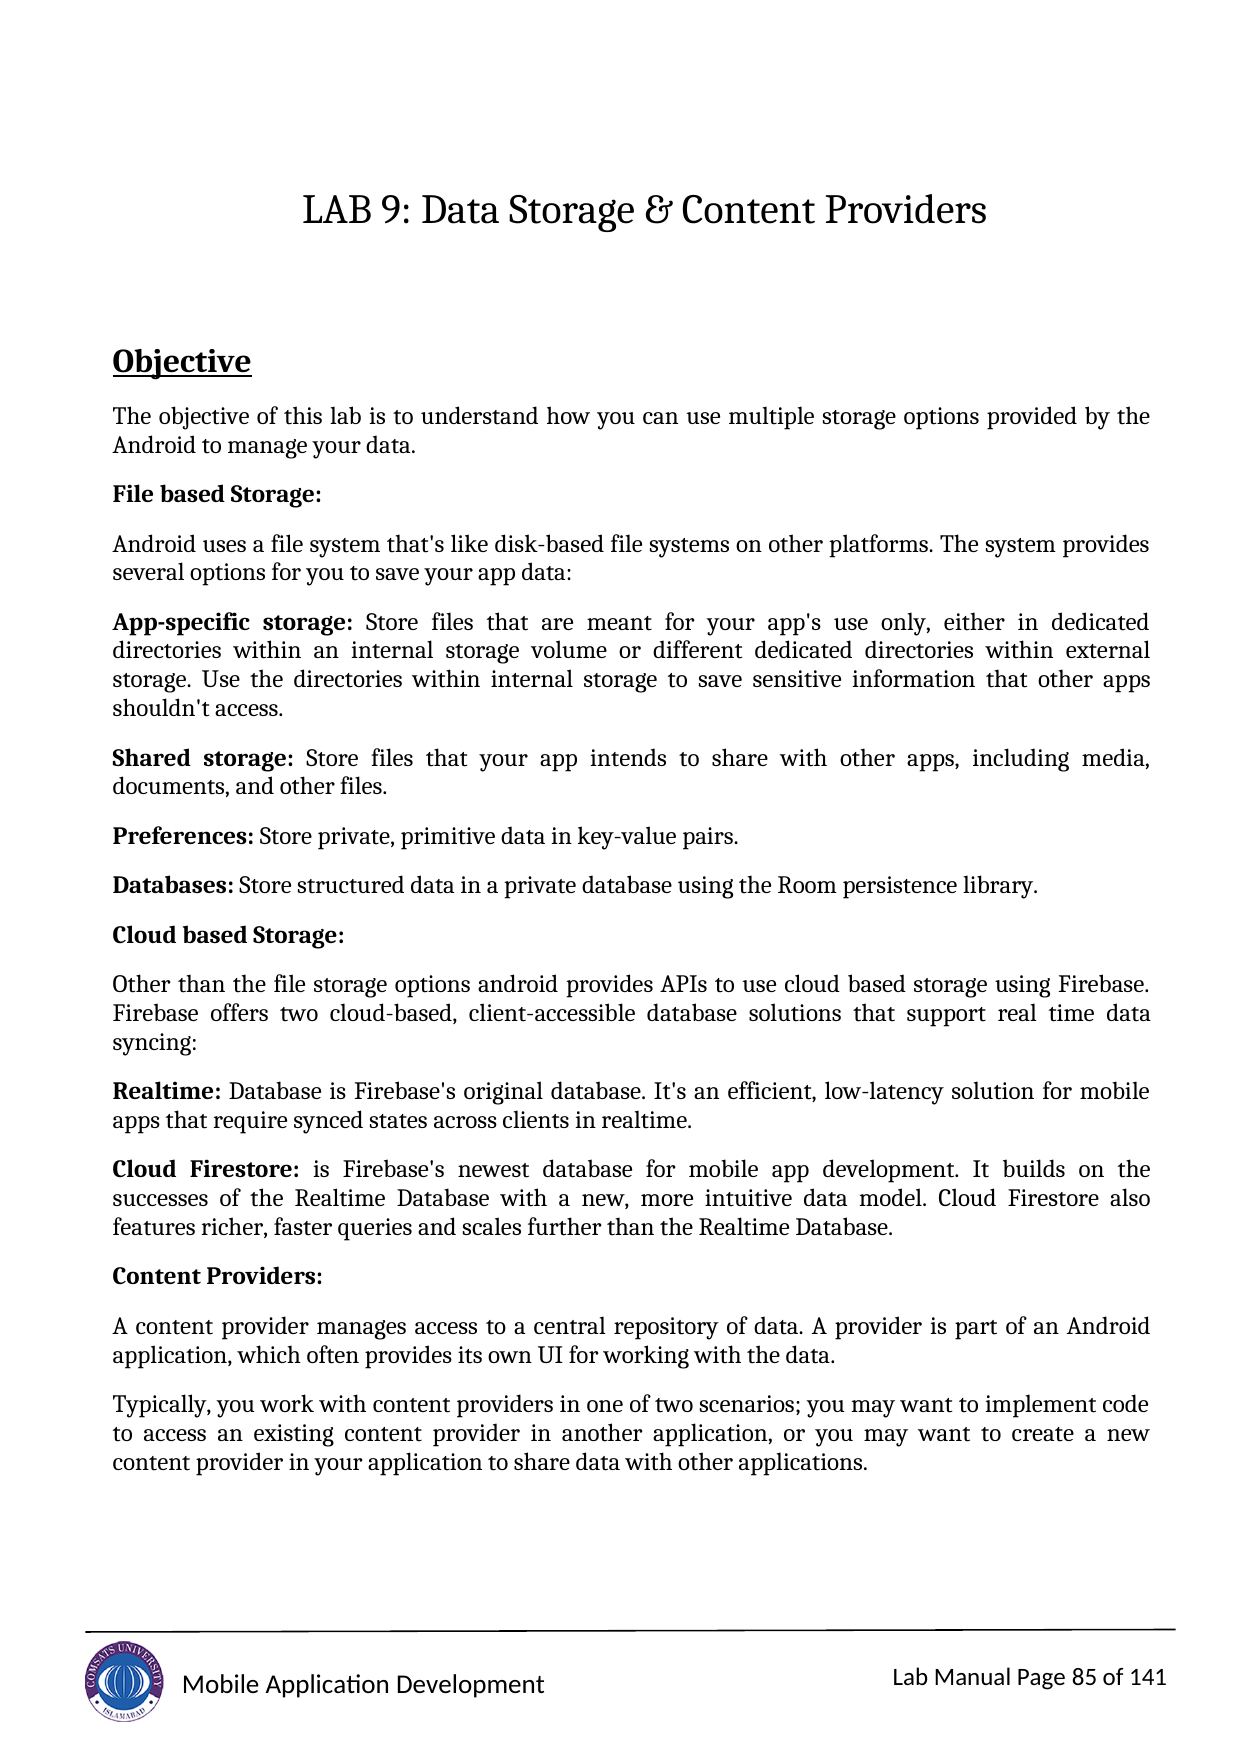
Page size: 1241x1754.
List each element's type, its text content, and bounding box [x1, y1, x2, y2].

text Other than the file storage options android provides APIs to use cloud based storage using Firebase. Firebase offers two cloud-based, client-accessible database solutions that support real time data syncing: [112, 970, 1152, 1056]
text Cloud Firestore: is Firebase's newest database for mobile app development. It builds on the successes of the Realtime Database with a new, more intuitive data model. Cloud Firestore also features richer, faster queries and scales further than the Realtime Database. [112, 1155, 1152, 1242]
subtitle Cloud based Storage: [112, 921, 1240, 949]
text Realtime: Database is Firebase's original database. It's an efficient, low-latency solution for mobile apps that require synced states across clients in realtime. [112, 1077, 1152, 1134]
text Android uses a file system that's like disk-based file systems on other platforms. The system provides several options for you to save your app data: [112, 529, 1152, 587]
subtitle Objective [112, 343, 1240, 381]
text App-specific storage: Store files that are meant for your app's use only, either in dedicated directories within an internal storage volume or different dedicated directories within external storage. Use the directories within internal storage to save sensitive information that other apps shouldn't access. [112, 608, 1152, 723]
picture [85, 1641, 165, 1722]
subtitle LAB 9: Data Storage & Content Providers [49, 186, 1240, 233]
text Typically, you work with content providers in one of two scenarios; you may want to implement code to access an existing content provider in another application, or you may want to create a new content provider in your application to share data with other applications. [112, 1390, 1152, 1476]
subtitle File based Storage: [112, 480, 1240, 509]
subtitle Content Providers: [112, 1262, 1240, 1291]
text Databases: Store structured data in a private database using the Room persistence library. [112, 871, 1152, 900]
text Preferences: Store private, primitive data in key-value pairs. [112, 822, 1152, 850]
text A content provider manages access to a central repository of data. A provider is part of an Android application, which often provides its own UI for working with the data. [112, 1312, 1152, 1369]
text Shared storage: Store files that your app intends to share with other apps, including media, documents, and other files. [112, 743, 1152, 801]
text The objective of this lab is to understand how you can use multiple storage options provided by the Android to manage your data. [112, 402, 1152, 459]
